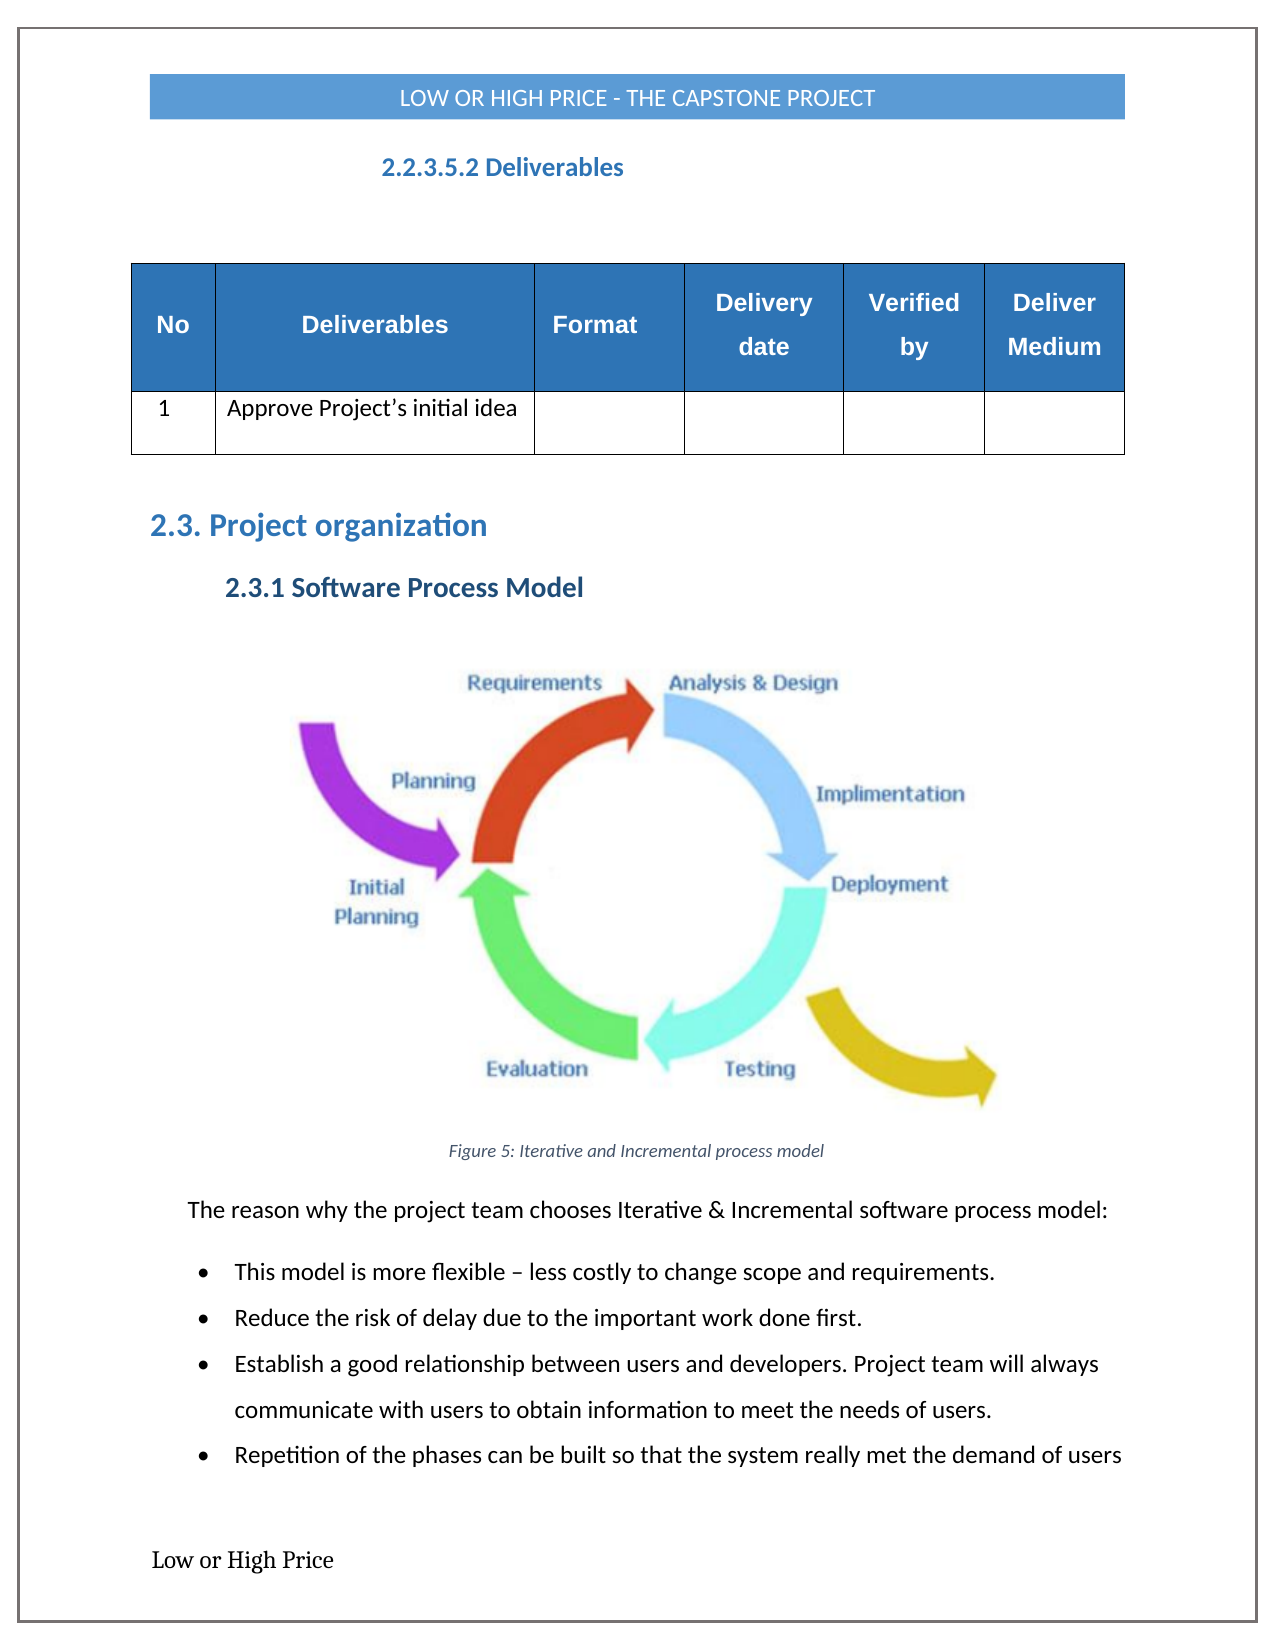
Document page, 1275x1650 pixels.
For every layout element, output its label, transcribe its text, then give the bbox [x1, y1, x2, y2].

list Reduce the risk of delay due to the important work done first. [197, 1302, 1125, 1333]
text The reason why the project team chooses Iterative & Incremental software process model: [150, 1194, 1125, 1225]
table_header Deliver Medium [985, 264, 1124, 391]
table_header No [132, 264, 215, 391]
table_cell [985, 392, 1124, 454]
list Establish a good relationship between users and developers. Project team will always communicate with users to obtain information to meet the needs of users. [197, 1348, 1125, 1424]
subtitle 2.2.3.5.2 Deliverables [300, 150, 1125, 183]
subtitle 2.3.1 Software Process Model [150, 569, 1125, 605]
table_cell [685, 392, 843, 454]
list This model is more flexible – less costly to change scope and requirements. [197, 1257, 1125, 1287]
table_header Format [535, 264, 684, 391]
text Figure 5: Iterative and Incremental process model [150, 1139, 1125, 1162]
table_cell [535, 392, 684, 454]
table_header Deliverables [216, 264, 534, 391]
table_cell [132, 392, 215, 454]
table_cell Approve Project’s initial idea [216, 392, 534, 454]
list Repetition of the phases can be built so that the system really met the demand of users [197, 1439, 1125, 1470]
subtitle 2.3. Project organization [150, 504, 1125, 545]
picture [150, 623, 1192, 1120]
table_header Verified by [844, 264, 984, 391]
table_cell [844, 392, 984, 454]
table_header Delivery date [685, 264, 843, 391]
